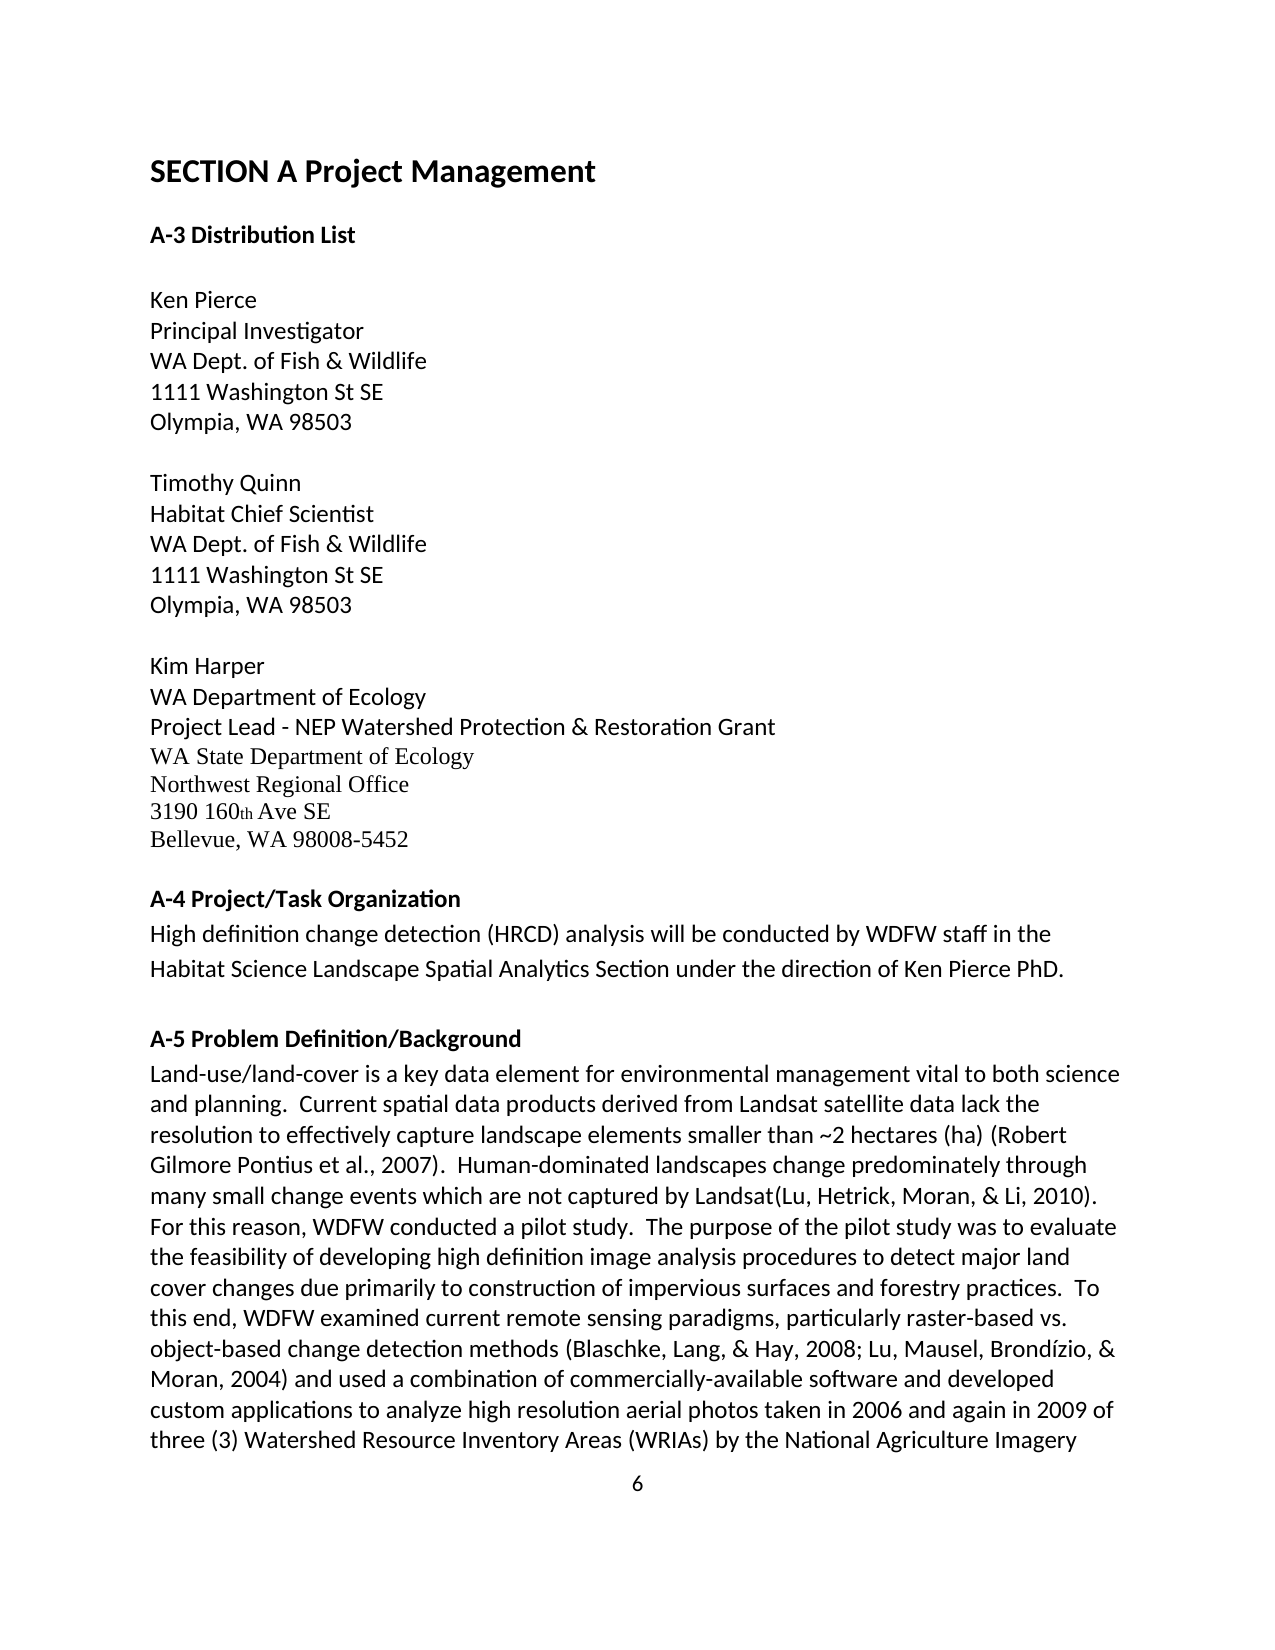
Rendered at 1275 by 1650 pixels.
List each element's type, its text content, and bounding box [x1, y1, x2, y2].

subtitle A-4 Project/Task Organization [150, 883, 1125, 913]
text 3190 160th Ave SE [150, 797, 1125, 825]
text Timothy Quinn [150, 467, 1125, 498]
text Project Lead - NEP Watershed Protection & Restoration Grant [150, 712, 1125, 742]
text WA Dept. of Fish & Wildlife [150, 528, 1125, 559]
text 1111 Washington St SE [150, 559, 1125, 589]
text WA Dept. of Fish & Wildlife [150, 345, 1125, 376]
text Northwest Regional Office [150, 770, 1125, 797]
text Olympia, WA 98503 [150, 589, 1125, 620]
text High definition change detection (HRCD) analysis will be conducted by WDFW staff in the Habitat Science Landscape Spatial Analytics Section under the direction of Ken Pierce PhD. [150, 918, 1125, 983]
subtitle SECTION A Project Management [150, 150, 1125, 191]
subtitle A-3 Distribution List [150, 219, 1125, 249]
text Olympia, WA 98503 [150, 406, 1125, 437]
text WA Department of Ecology [150, 681, 1125, 712]
text Ken Pierce [150, 284, 1125, 315]
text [150, 1058, 1125, 1455]
text Bellevue, WA 98008-5452 [150, 825, 1125, 852]
text Habitat Chief Scientist [150, 498, 1125, 528]
text WA State Department of Ecology [150, 742, 1125, 770]
text Kim Harper [150, 651, 1125, 681]
subtitle A-5 Problem Definition/Background [150, 1023, 1125, 1053]
text Principal Investigator [150, 315, 1125, 345]
text 1111 Washington St SE [150, 376, 1125, 406]
